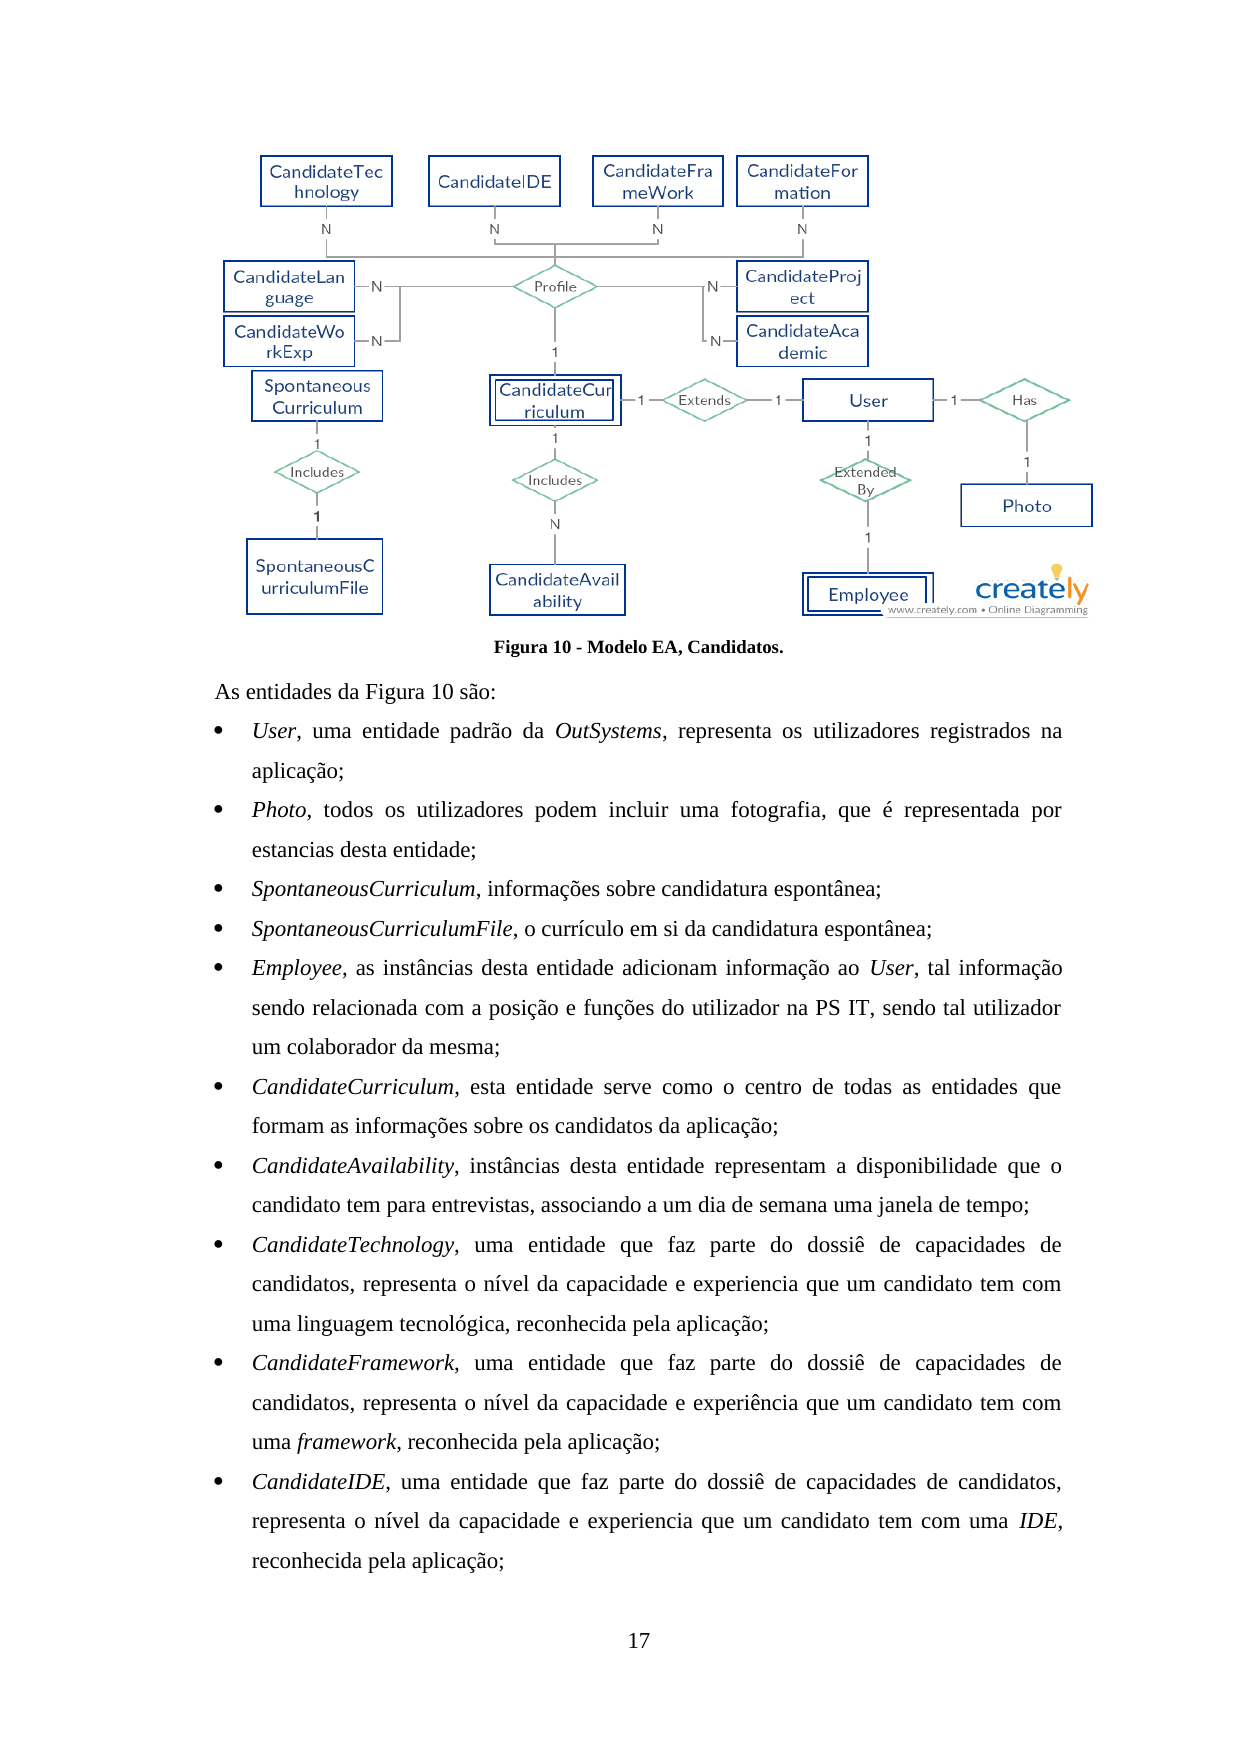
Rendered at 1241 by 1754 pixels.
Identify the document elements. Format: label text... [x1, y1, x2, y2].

text Figura 10 - Modelo EA, Candidatos. [177, 636, 1063, 657]
text As entidades da Figura 10 são: [177, 678, 1063, 704]
list CandidateIDE, uma entidade que faz parte do dossiê de capacidades de candidatos, representa o nível da capacidade e experiencia que um candidato tem com uma IDE, reconhecida pela aplicação; [214, 1468, 1063, 1573]
list SpontaneousCurriculumFile, o currículo em si da candidatura espontânea; [214, 915, 1063, 941]
list CandidateAvailability, instâncias desta entidade representam a disponibilidade que o candidato tem para entrevistas, associando a um dia de semana uma janela de tempo; [214, 1152, 1063, 1218]
list Photo, todos os utilizadores podem incluir uma fotografia, que é representada por estancias desta entidade; [214, 797, 1063, 862]
list CandidateTechnology, uma entidade que faz parte do dossiê de capacidades de candidatos, representa o nível da capacidade e experiencia que um candidato tem com uma linguagem tecnológica, reconhecida pela aplicação; [214, 1231, 1063, 1336]
list SpontaneousCurriculum, informações sobre candidatura espontânea; [214, 876, 1063, 902]
list CandidateFramework, uma entidade que faz parte do dossiê de capacidades de candidatos, representa o nível da capacidade e experiência que um candidato tem com uma framework, reconhecida pela aplicação; [214, 1349, 1063, 1454]
list User, uma entidade padrão da OutSystems, representa os utilizadores registrados na aplicação; [214, 718, 1063, 783]
list Employee, as instâncias desta entidade adicionam informação ao User, tal informação sendo relacionada com a posição e funções do utilizador na PS IT, sendo tal utilizador um colaborador da mesma; [214, 954, 1063, 1060]
picture [214, 147, 1100, 623]
list CandidateCurriculum, esta entidade serve como o centro de todas as entidades que formam as informações sobre os candidatos da aplicação; [214, 1073, 1063, 1139]
